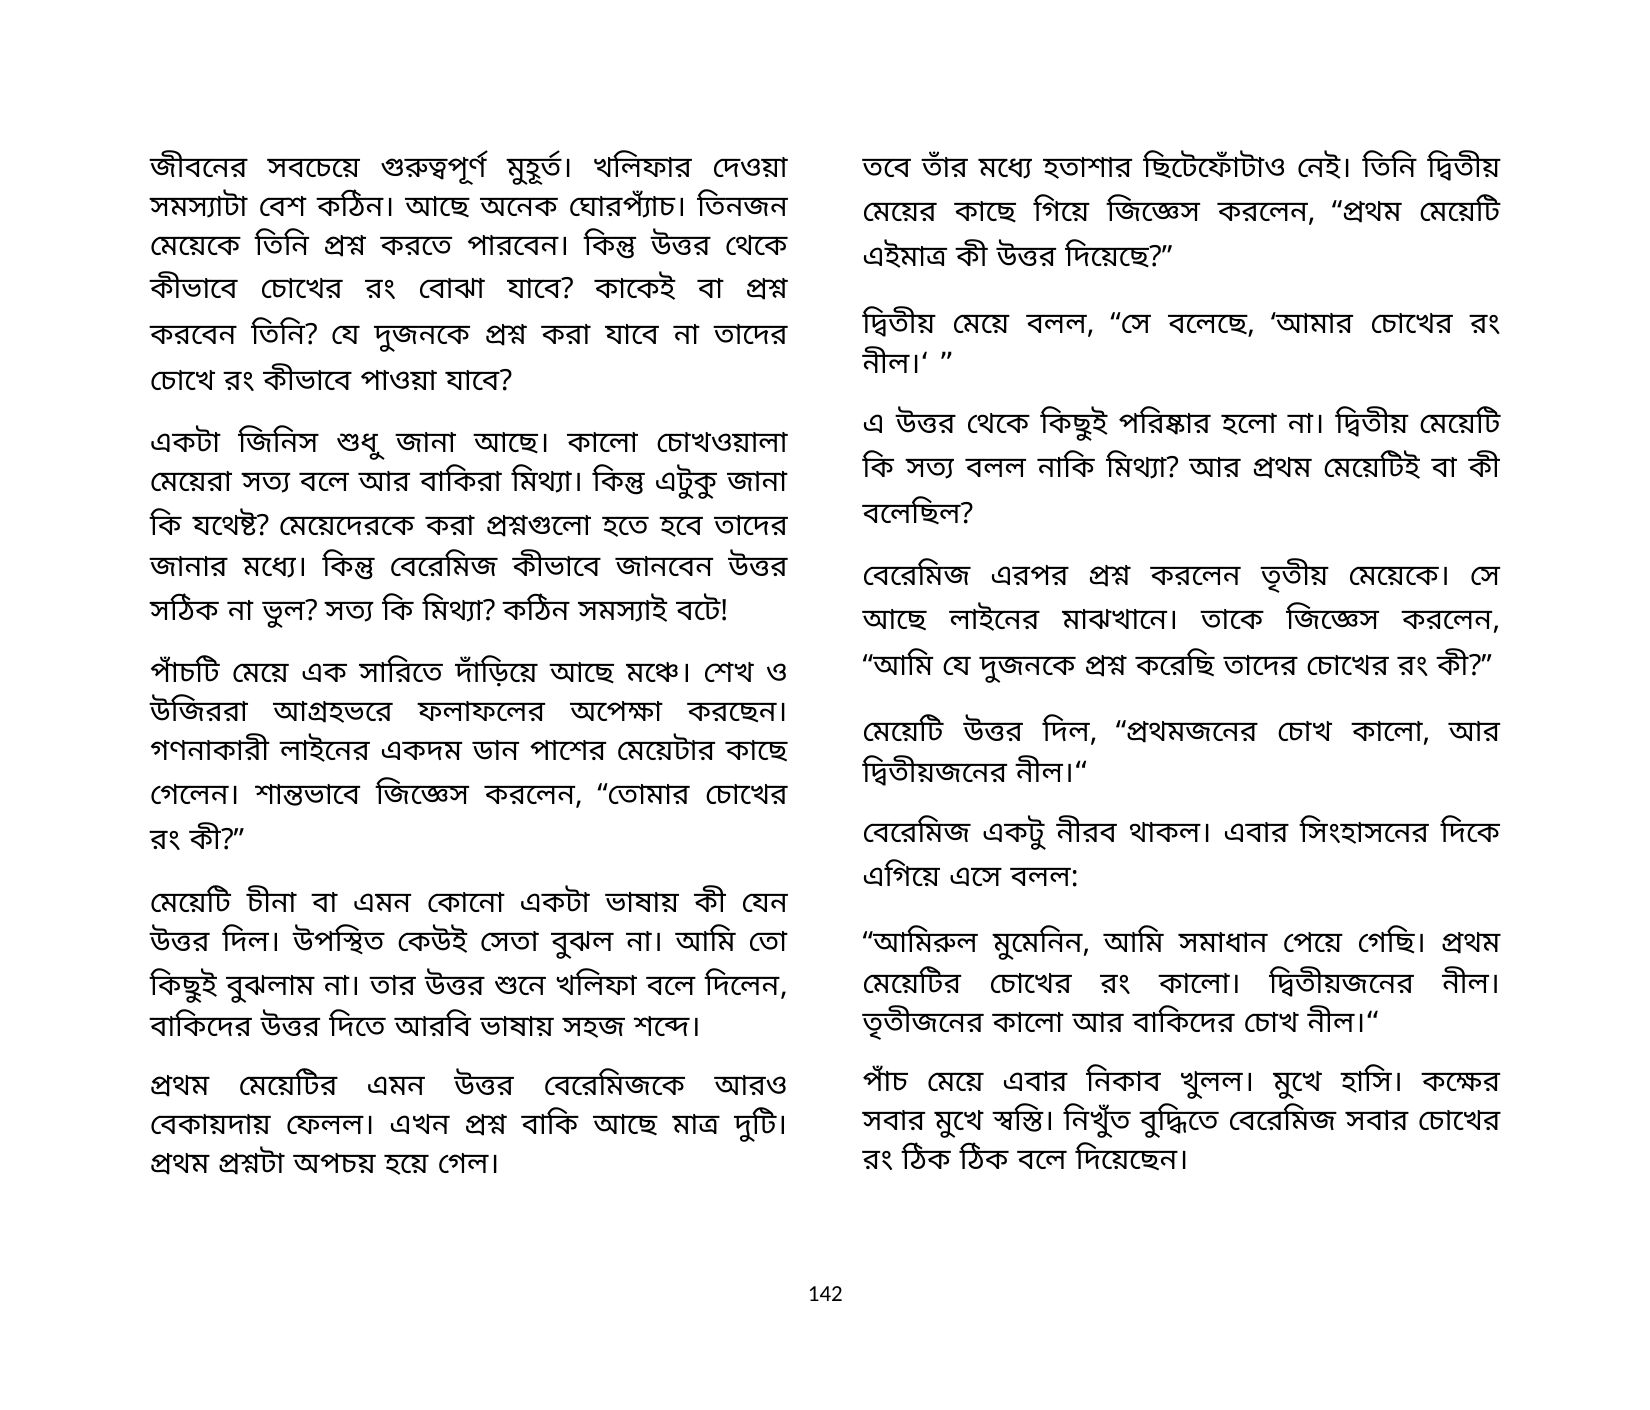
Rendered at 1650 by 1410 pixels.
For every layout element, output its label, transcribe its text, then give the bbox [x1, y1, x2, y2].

text মেয়েটি চীনা বা এমন কোনো একটা ভাষায় কী যেন উত্তর দিল। উপস্থিত কেউই সেতা বুঝল না। আমি তো কিছুই বুঝলাম না। তার উত্তর শুনে খলিফা বলে দিলেন, বাকিদের উত্তর দিতে আরবি ভাষায় সহজ শব্দে। [150, 885, 787, 1043]
text প্রথম মেয়েটির এমন উত্তর বেরেমিজকে আরও বেকায়দায় ফেলল। এখন প্রশ্ন বাকি আছে মাত্র দুটি। প্রথম প্রশ্নটা অপচয় হয়ে গেল। [150, 1069, 787, 1181]
text “আমিরুল মুমেনিন, আমি সমাধান পেয়ে গেছি। প্রথম মেয়েটির চোখের রং কালো। দ্বিতীয়জনের নীল। তৃতীজনের কালো আর বাকিদের চোখ নীল।“ [862, 921, 1500, 1039]
text পাঁচটি মেয়ে এক সারিতে দাঁড়িয়ে আছে মঞ্চে। শেখ ও উজিররা আগ্রহভরে ফলাফলের অপেক্ষা করছেন। গণনাকারী লাইনের একদম ডান পাশের মেয়েটার কাছে গেলেন। শান্তভাবে জিজ্ঞেস করলেন, “তোমার চোখের রং কী?” [150, 655, 787, 858]
text দ্বিতীয় মেয়ে বলল, “সে বলেছে, ‘আমার চোখের রং নীল।‘ ” [862, 302, 1500, 381]
text একটা জিনিস শুধু জানা আছে। কালো চোখওয়ালা মেয়েরা সত্য বলে আর বাকিরা মিথ্যা। কিন্তু এটুকু জানা কি যথেষ্ট? মেয়েদেরকে করা প্রশ্নগুলো হতে হবে তাদের জানার মধ্যে। কিন্তু বেরেমিজ কীভাবে জানবেন উত্তর সঠিক না ভুল? সত্য কি মিথ্যা? কঠিন সমস্যাই বটে! [150, 426, 787, 629]
text তবে তাঁর মধ্যে হতাশার ছিটেফোঁটাও নেই। তিনি দ্বিতীয় মেয়ের কাছে গিয়ে জিজ্ঞেস করলেন, “প্রথম মেয়েটি এইমাত্র কী উত্তর দিয়েছে?” [862, 150, 1500, 275]
text পাঁচ মেয়ে এবার নিকাব খুলল। মুখে হাসি। কক্ষের সবার মুখে স্বস্তি। নিখুঁত বুদ্ধিতে বেরেমিজ সবার চোখের রং ঠিক ঠিক বলে দিয়েছেন। [862, 1065, 1500, 1177]
text এ উত্তর থেকে কিছুই পরিষ্কার হলো না। দ্বিতীয় মেয়েটি কি সত্য বলল নাকি মিথ্যা? আর প্রথম মেয়েটিই বা কী বলেছিল? [862, 406, 1500, 532]
text মেয়েটি উত্তর দিল, “প্রথমজনের চোখ কালো, আর দ্বিতীয়জনের নীল।“ [862, 710, 1500, 789]
text বেরেমিজ একটু নীরব থাকল। এবার সিংহাসনের দিকে এগিয়ে এসে বলল: [862, 815, 1500, 894]
text বেরেমিজ এরপর প্রশ্ন করলেন তৃতীয় মেয়েকে। সে আছে লাইনের মাঝখানে। তাকে জিজ্ঞেস করলেন, “আমি যে দুজনকে প্রশ্ন করেছি তাদের চোখের রং কী?” [862, 558, 1500, 684]
